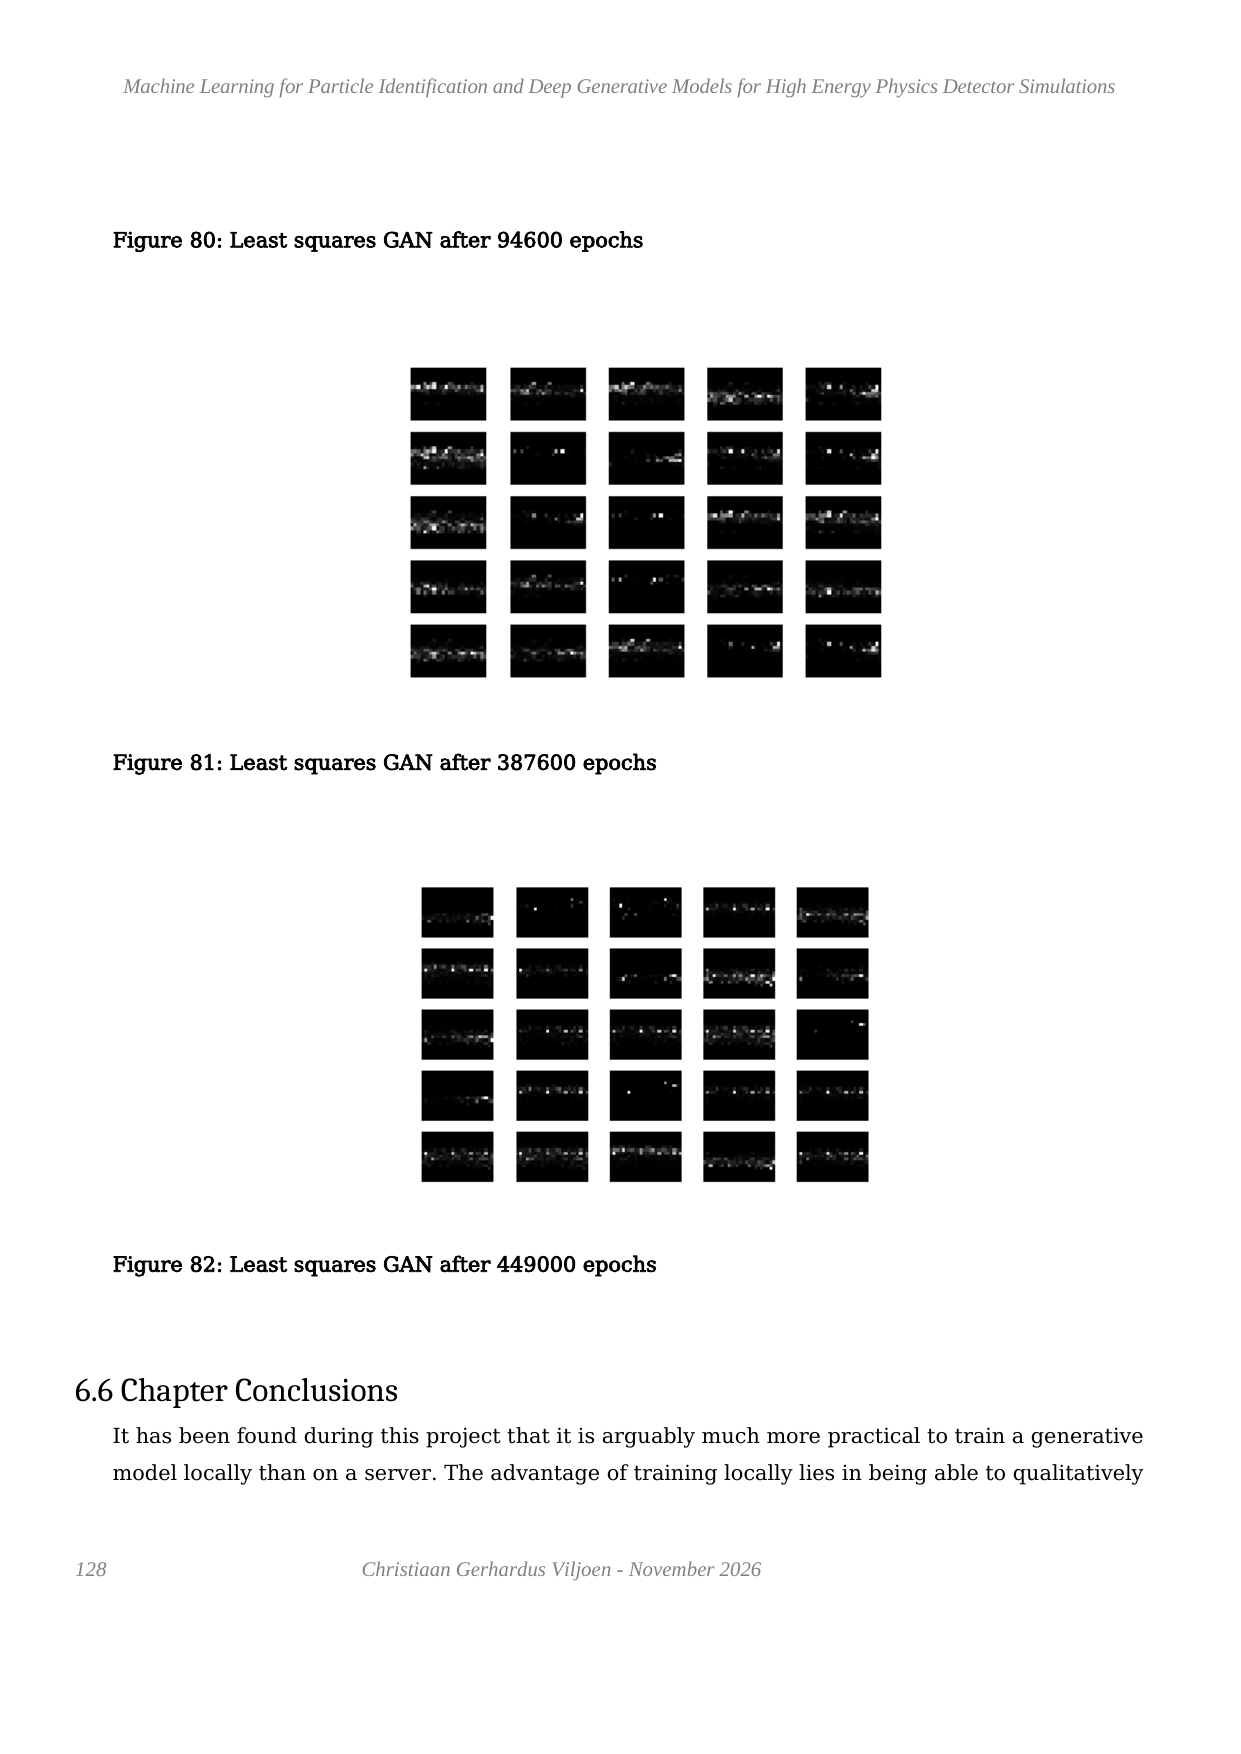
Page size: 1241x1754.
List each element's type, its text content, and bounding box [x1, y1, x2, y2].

picture [346, 840, 931, 1231]
text Figure 80: Least squares GAN after 94600 epochs [112, 227, 1165, 252]
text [112, 1423, 1165, 1485]
picture [331, 318, 947, 729]
text Figure 82: Least squares GAN after 449000 epochs [112, 1251, 1165, 1276]
subtitle Chapter Conclusions [75, 1372, 1165, 1410]
text Figure 81: Least squares GAN after 387600 epochs [112, 749, 1165, 774]
